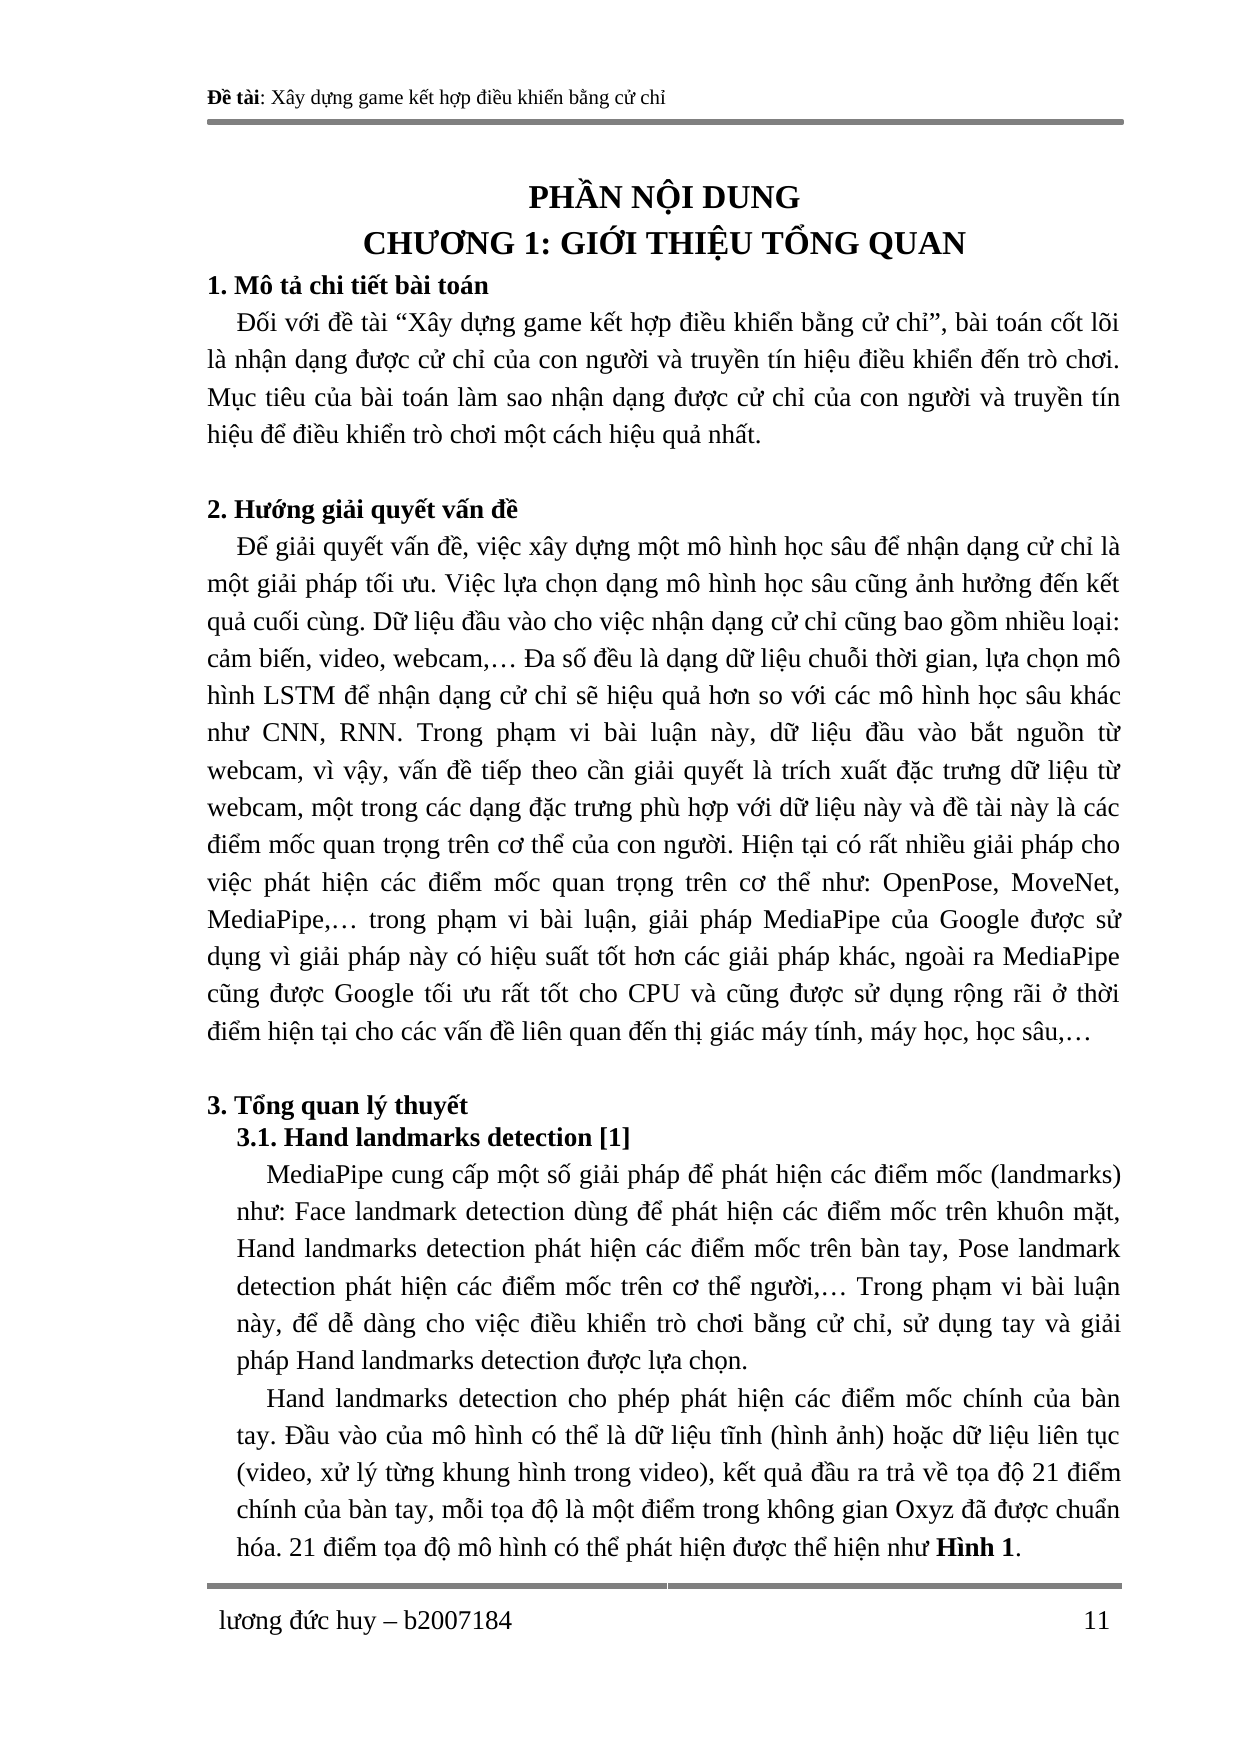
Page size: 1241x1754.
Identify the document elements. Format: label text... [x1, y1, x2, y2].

text Đối với đề tài “Xây dựng game kết hợp điều khiển bằng cử chỉ”, bài toán cốt lõi là nhận dạng được cử chỉ của con người và truyền tín hiệu điều khiển đến trò chơi. Mục tiêu của bài toán làm sao nhận dạng được cử chỉ của con người và truyền tín hiệu để điều khiển trò chơi một cách hiệu quả nhất. [207, 306, 1122, 449]
subtitle 2. Hướng giải quyết vấn đề [207, 493, 1122, 524]
subtitle 3.1. Hand landmarks detection [236, 1121, 1122, 1152]
subtitle PHẦN NỘI DUNG [207, 177, 1122, 216]
subtitle 3. Tổng quan lý thuyết [207, 1089, 1122, 1121]
text Hand landmarks detection cho phép phát hiện các điểm mốc chính của bàn tay. Đầu vào của mô hình có thể là dữ liệu tĩnh (hình ảnh) hoặc dữ liệu liên tục (video, xử lý từng khung hình trong video), kết quả đầu ra trả về tọa độ 21 điểm chính của bàn tay, mỗi tọa độ là một điểm trong không gian Oxyz đã được chuẩn hóa. 21 điểm tọa độ mô hình có thể phát hiện được thể hiện như Hình 1. [236, 1382, 1122, 1562]
subtitle CHƯƠNG 1: GIỚI THIỆU TỔNG QUAN [207, 223, 1122, 261]
subtitle 1. Mô tả chi tiết bài toán [207, 269, 1122, 300]
text Để giải quyết vấn đề, việc xây dựng một mô hình học sâu để nhận dạng cử chỉ là một giải pháp tối ưu. Việc lựa chọn dạng mô hình học sâu cũng ảnh hưởng đến kết quả cuối cùng. Dữ liệu đầu vào cho việc nhận dạng cử chỉ cũng bao gồm nhiều loại: cảm biến, video, webcam,… Đa số đều là dạng dữ liệu chuỗi thời gian, lựa chọn mô hình LSTM để nhận dạng cử chỉ sẽ hiệu quả hơn so với các mô hình học sâu khác như CNN, RNN. Trong phạm vi bài luận này, dữ liệu đầu vào bắt nguồn từ webcam, vì vậy, vấn đề tiếp theo cần giải quyết là trích xuất đặc trưng dữ liệu từ webcam, một trong các dạng đặc trưng phù hợp với dữ liệu này và đề tài này là các điểm mốc quan trọng trên cơ thể của con người. Hiện tại có rất nhiều giải pháp cho việc phát hiện các điểm mốc quan trọng trên cơ thể như: OpenPose, MoveNet, MediaPipe,… trong phạm vi bài luận, giải pháp MediaPipe của Google được sử dụng vì giải pháp này có hiệu suất tốt hơn các giải pháp khác, ngoài ra MediaPipe cũng được Google tối ưu rất tốt cho CPU và cũng được sử dụng rộng rãi ở thời điểm hiện tại cho các vấn đề liên quan đến thị giác máy tính, máy học, học sâu,… [207, 530, 1122, 1046]
text MediaPipe cung cấp một số giải pháp để phát hiện các điểm mốc (landmarks) như: Face landmark detection dùng để phát hiện các điểm mốc trên khuôn mặt, Hand landmarks detection phát hiện các điểm mốc trên bàn tay, Pose landmark detection phát hiện các điểm mốc trên cơ thể người,… Trong phạm vi bài luận này, để dễ dàng cho việc điều khiển trò chơi bằng cử chỉ, sử dụng tay và giải pháp Hand landmarks detection được lựa chọn. [236, 1158, 1122, 1376]
